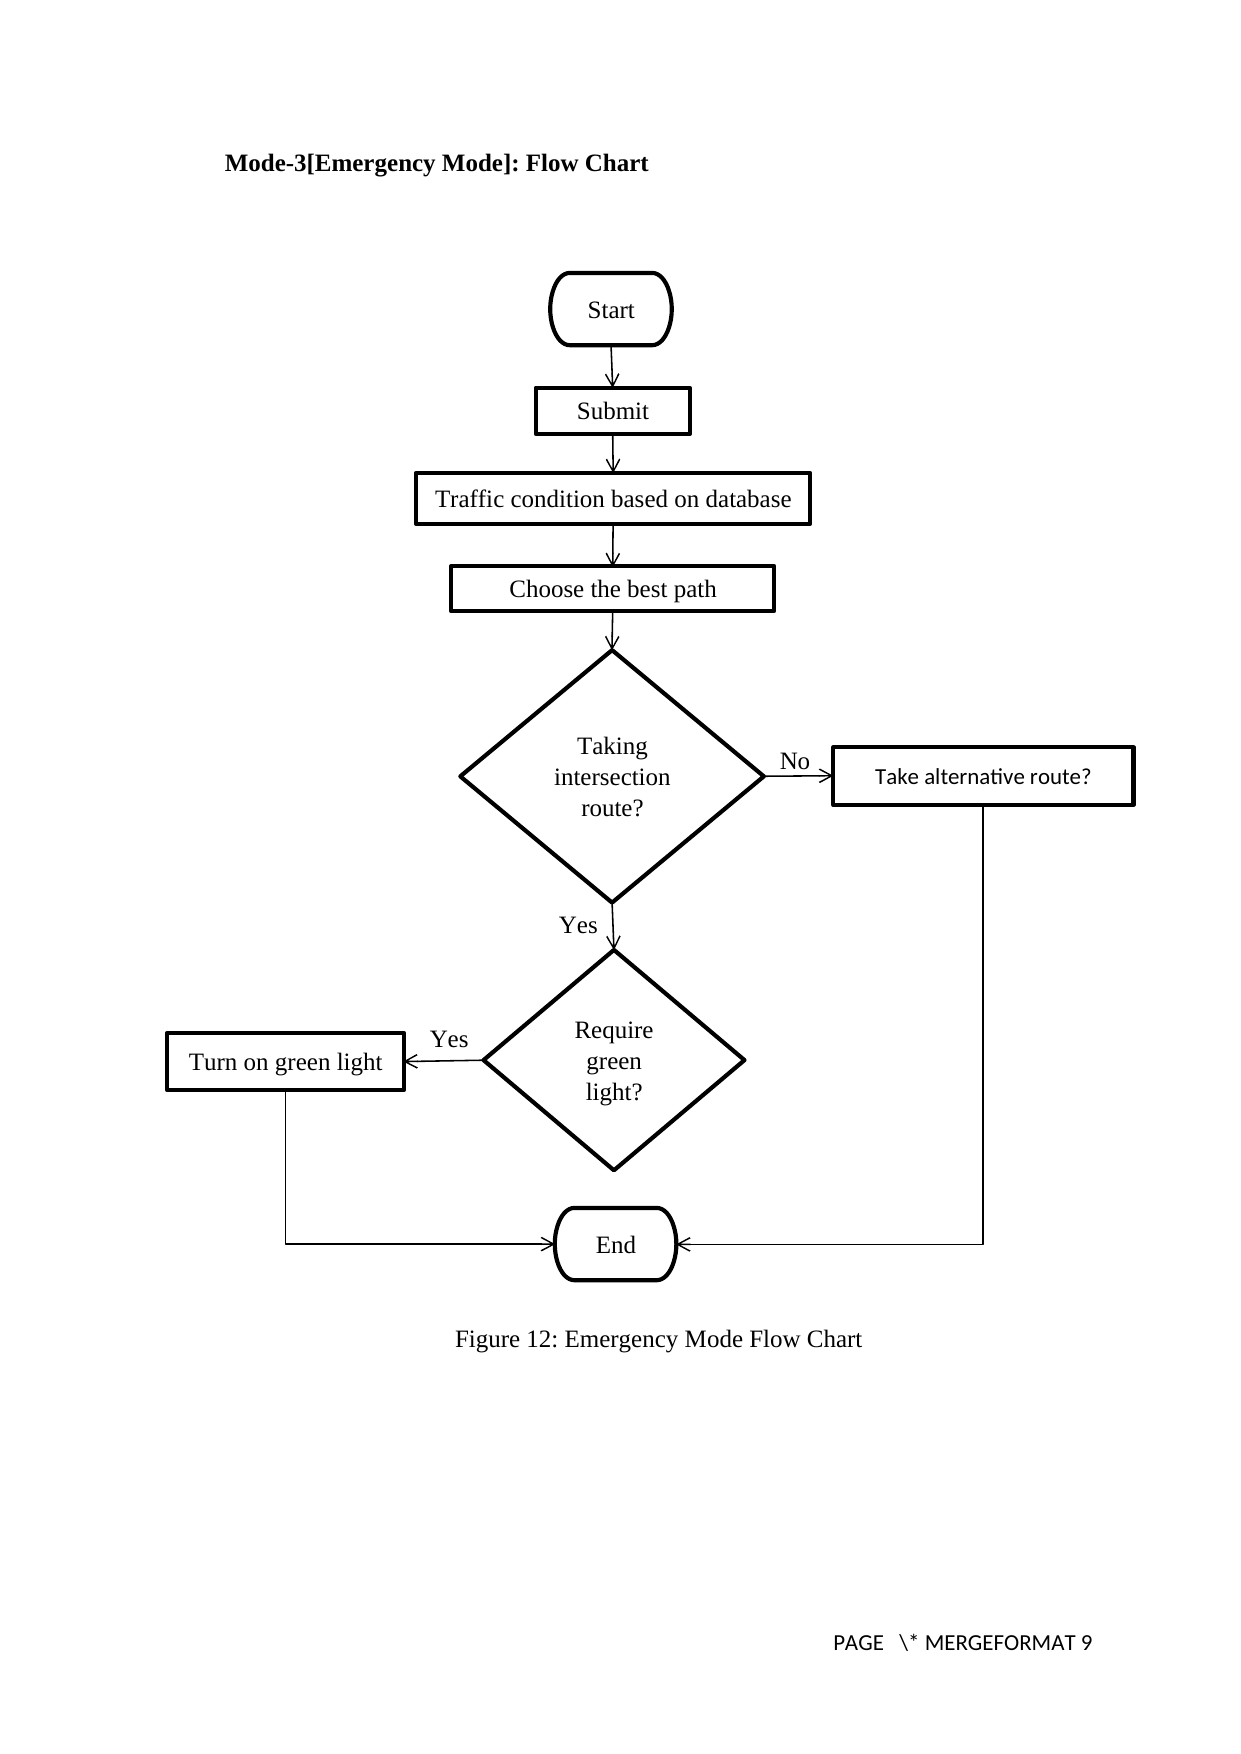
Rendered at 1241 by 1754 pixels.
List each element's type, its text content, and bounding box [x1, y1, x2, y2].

text Mode-3[Emergency Mode]: Flow Chart [224, 148, 1092, 176]
text Figure 12: Emergency Mode Flow Chart [224, 1324, 1092, 1353]
